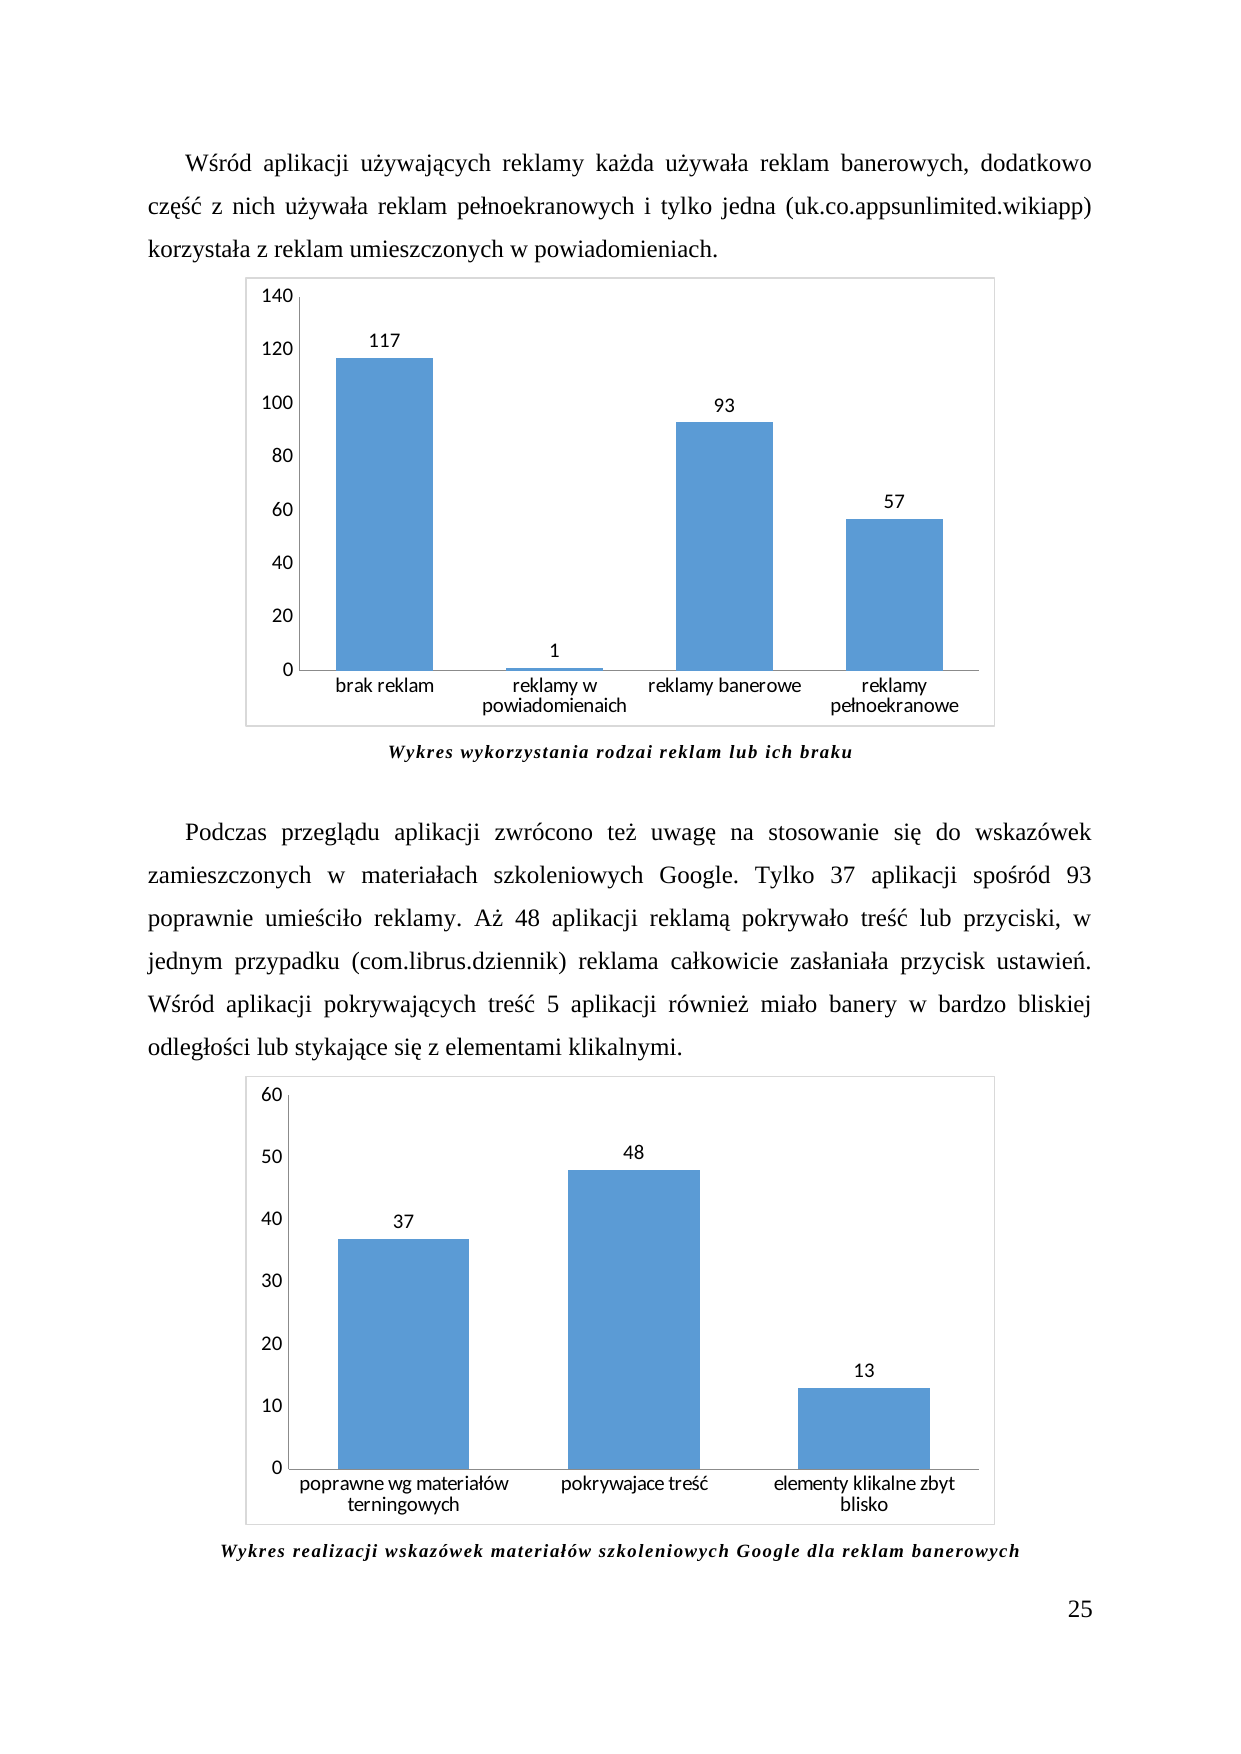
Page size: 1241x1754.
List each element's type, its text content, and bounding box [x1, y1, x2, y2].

subtitle Wykres wykorzystania rodzai reklam lub ich braku [148, 741, 1092, 763]
subtitle Wykres realizacji wskazówek materiałów szkoleniowych Google dla reklam banerowych [148, 1540, 1092, 1562]
text Wśród aplikacji używających reklamy każda używała reklam banerowych, dodatkowo część z nich używała reklam pełnoekranowych i tylko jedna (uk.co.appsunlimited.wikiapp) korzystała z reklam umieszczonych w powiadomieniach. [148, 148, 1092, 263]
text Podczas przeglądu aplikacji zwrócono też uwagę na stosowanie się do wskazówek zamieszczonych w materiałach szkoleniowych Google. Tylko 37 aplikacji spośród 93 poprawnie umieściło reklamy. Aż 48 aplikacji reklamą pokrywało treść lub przyciski, w jednym przypadku (com.librus.dziennik) reklama całkowicie zasłaniała przycisk ustawień. Wśród aplikacji pokrywających treść 5 aplikacji również miało banery w bardzo bliskiej odległości lub stykające się z elementami klikalnymi. [148, 817, 1092, 1061]
